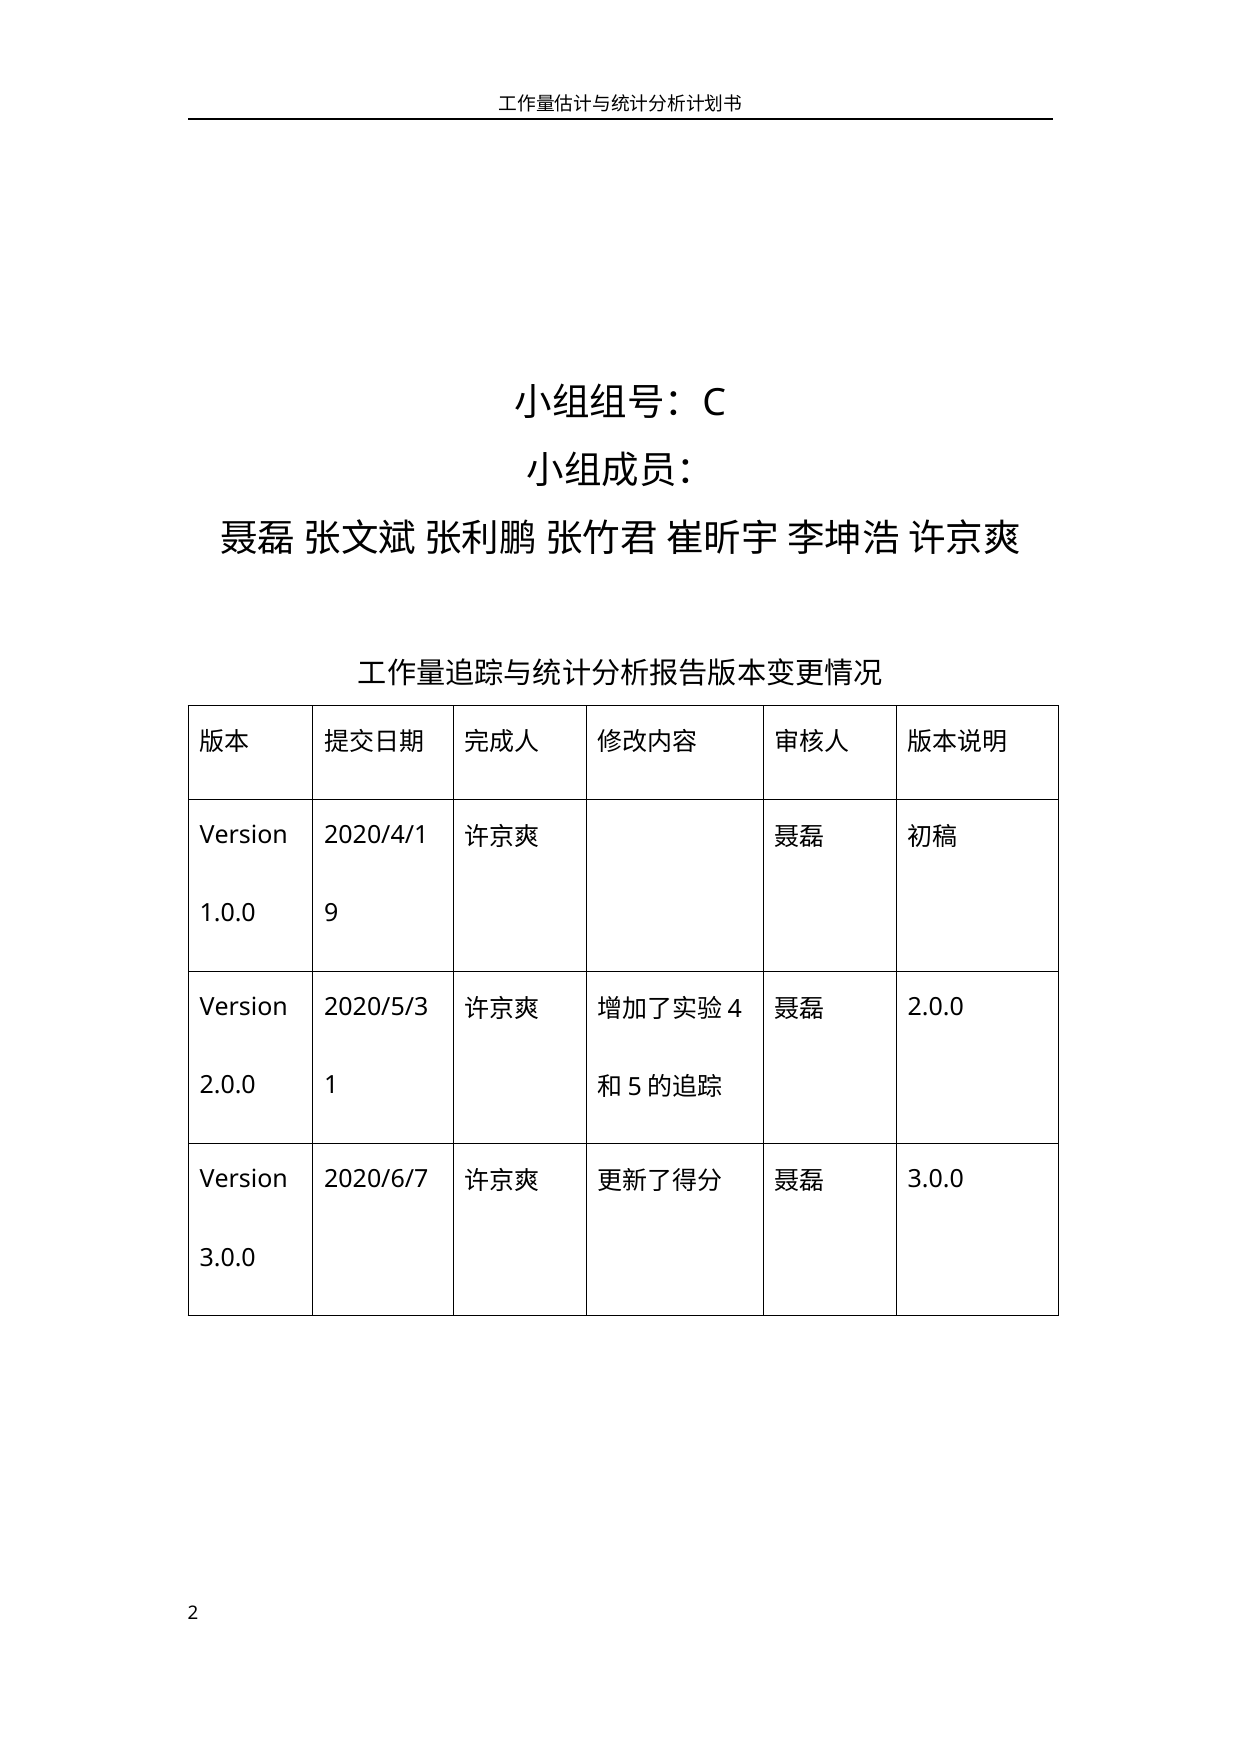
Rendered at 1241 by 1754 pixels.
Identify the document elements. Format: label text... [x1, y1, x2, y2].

text 小组组号：C [187, 365, 1053, 433]
table_cell Version 3.0.0 [189, 1144, 312, 1315]
table_cell 更新了得分 [587, 1144, 763, 1315]
table_cell 3.0.0 [897, 1144, 1058, 1315]
table_cell 聂磊 [764, 800, 896, 971]
table_cell 初稿 [897, 800, 1058, 971]
table_cell 2020/4/19 [313, 800, 453, 971]
table_cell 许京爽 [454, 800, 586, 971]
table_cell 增加了实验4和5的追踪 [587, 972, 763, 1143]
table_cell Version 2.0.0 [189, 972, 312, 1143]
table_cell 2020/5/31 [313, 972, 453, 1143]
text 小组成员： [187, 433, 1053, 501]
table_cell 许京爽 [454, 972, 586, 1143]
table_cell Version 1.0.0 [189, 800, 312, 971]
table_cell 许京爽 [454, 1144, 586, 1315]
table_cell 2.0.0 [897, 972, 1058, 1143]
table_header 版本说明 [897, 706, 1058, 799]
text 聂磊 张文斌 张利鹏 张竹君 崔昕宇 李坤浩 许京爽 [187, 501, 1053, 569]
table_header 完成人 [454, 706, 586, 799]
table_cell [587, 800, 763, 971]
table_cell 2020/6/7 [313, 1144, 453, 1315]
table_cell 聂磊 [764, 972, 896, 1143]
table_header 版本 [189, 706, 312, 799]
text 工作量追踪与统计分析报告版本变更情况 [187, 637, 1053, 705]
table_header 提交日期 [313, 706, 453, 799]
table_header 修改内容 [587, 706, 763, 799]
table_header 审核人 [764, 706, 896, 799]
table_cell 聂磊 [764, 1144, 896, 1315]
